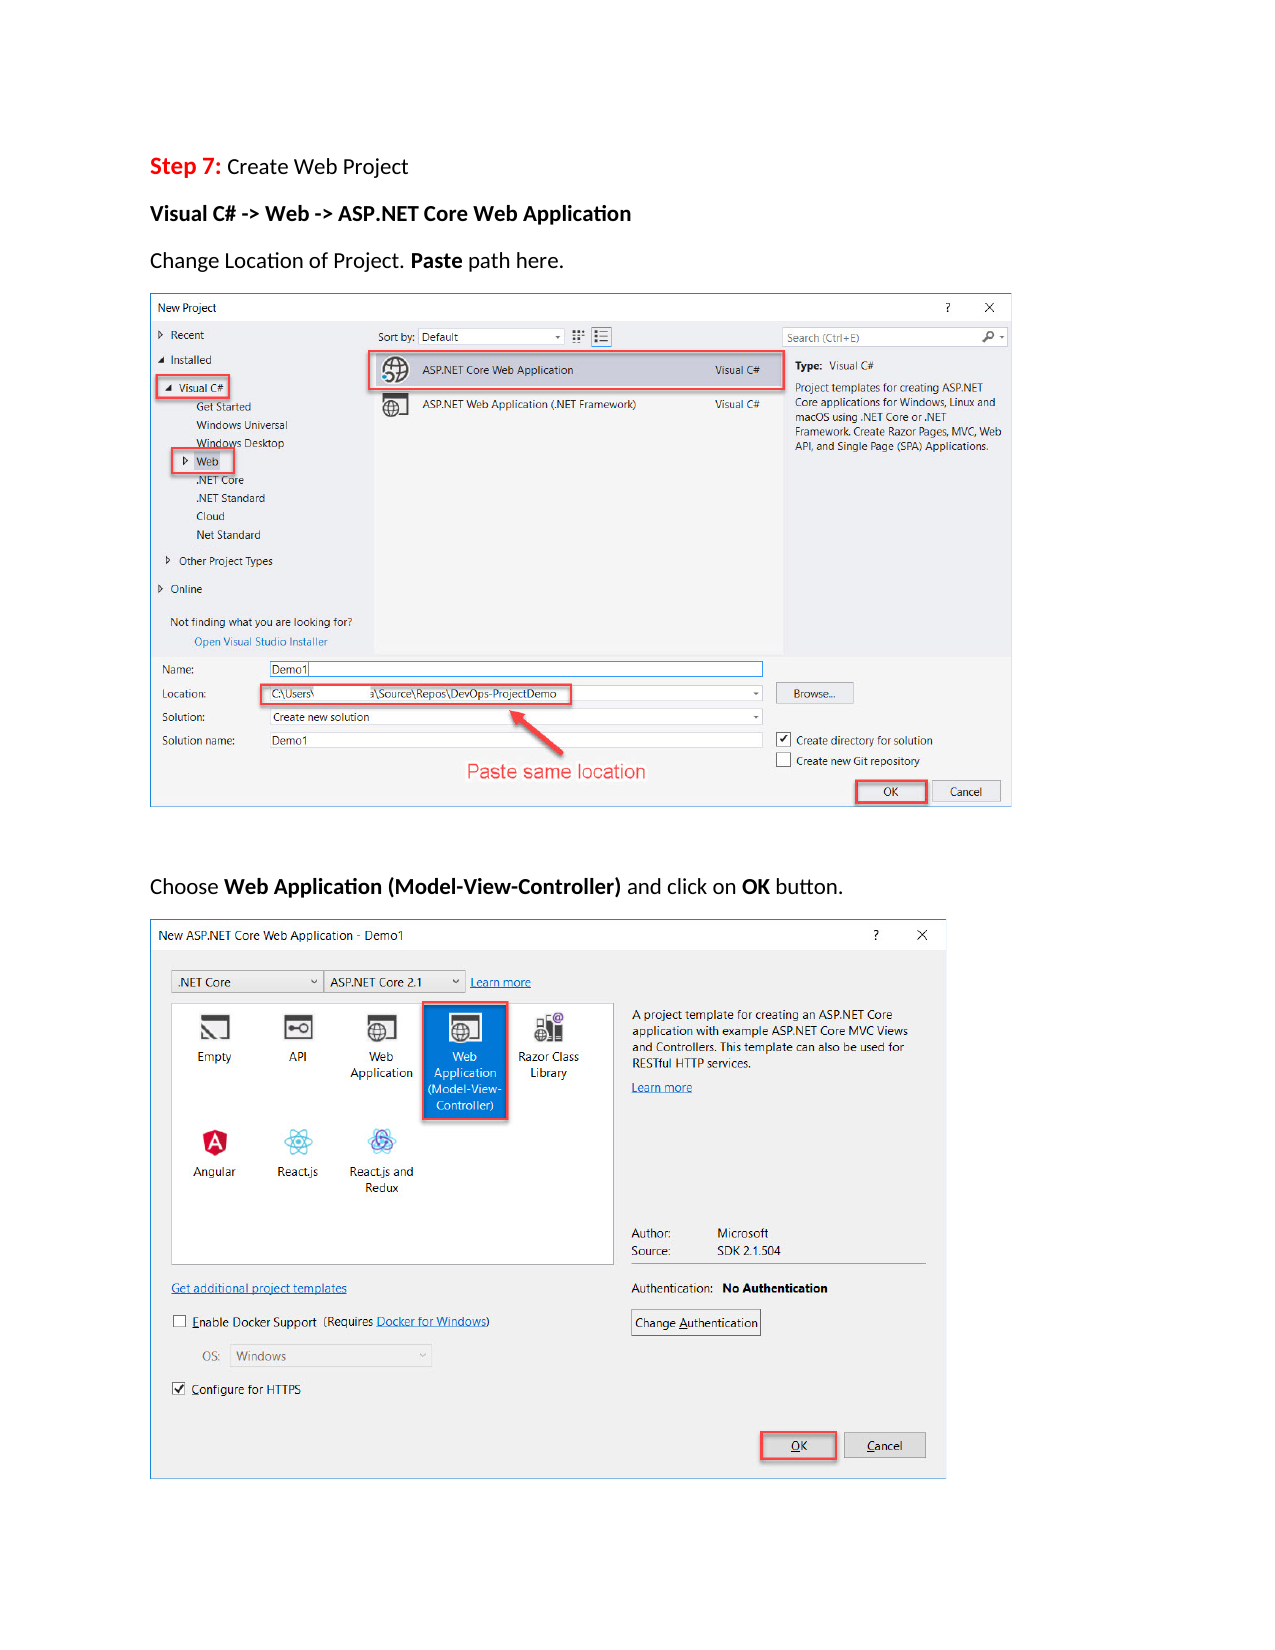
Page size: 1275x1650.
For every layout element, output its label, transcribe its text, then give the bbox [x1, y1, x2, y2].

text Change Location of Project. Paste path here. [150, 246, 1125, 274]
picture [150, 919, 947, 1479]
text Choose Web Application (Model-View-Controller) and click on OK button. [150, 872, 1125, 900]
text Visual C# -> Web -> ASP.NET Core Web Application [150, 199, 1125, 228]
text Step 7: Create Web Project [150, 150, 1125, 181]
picture [150, 293, 1012, 807]
